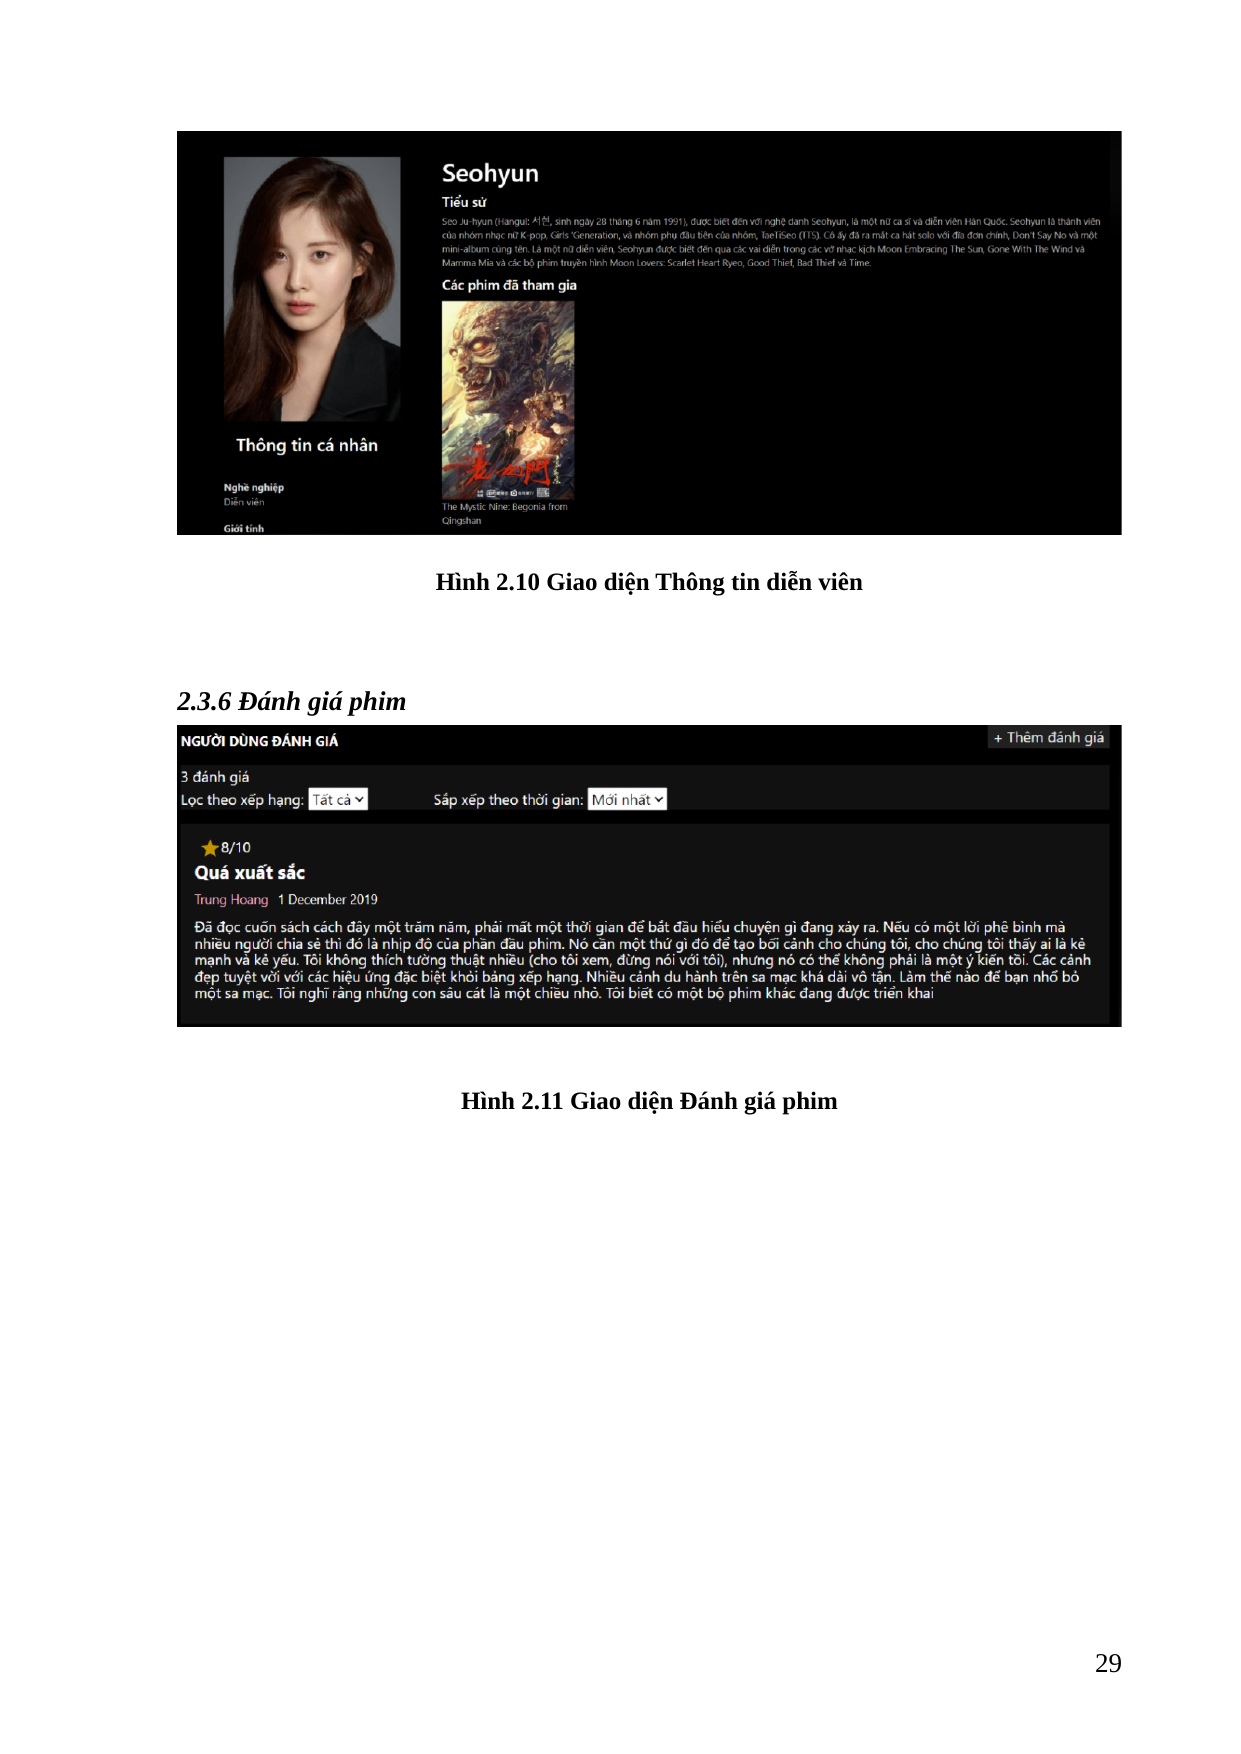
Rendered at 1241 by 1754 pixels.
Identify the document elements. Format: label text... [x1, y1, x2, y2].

picture [177, 725, 1122, 1027]
subtitle Đánh giá phim [177, 682, 1122, 719]
picture [177, 131, 1122, 535]
